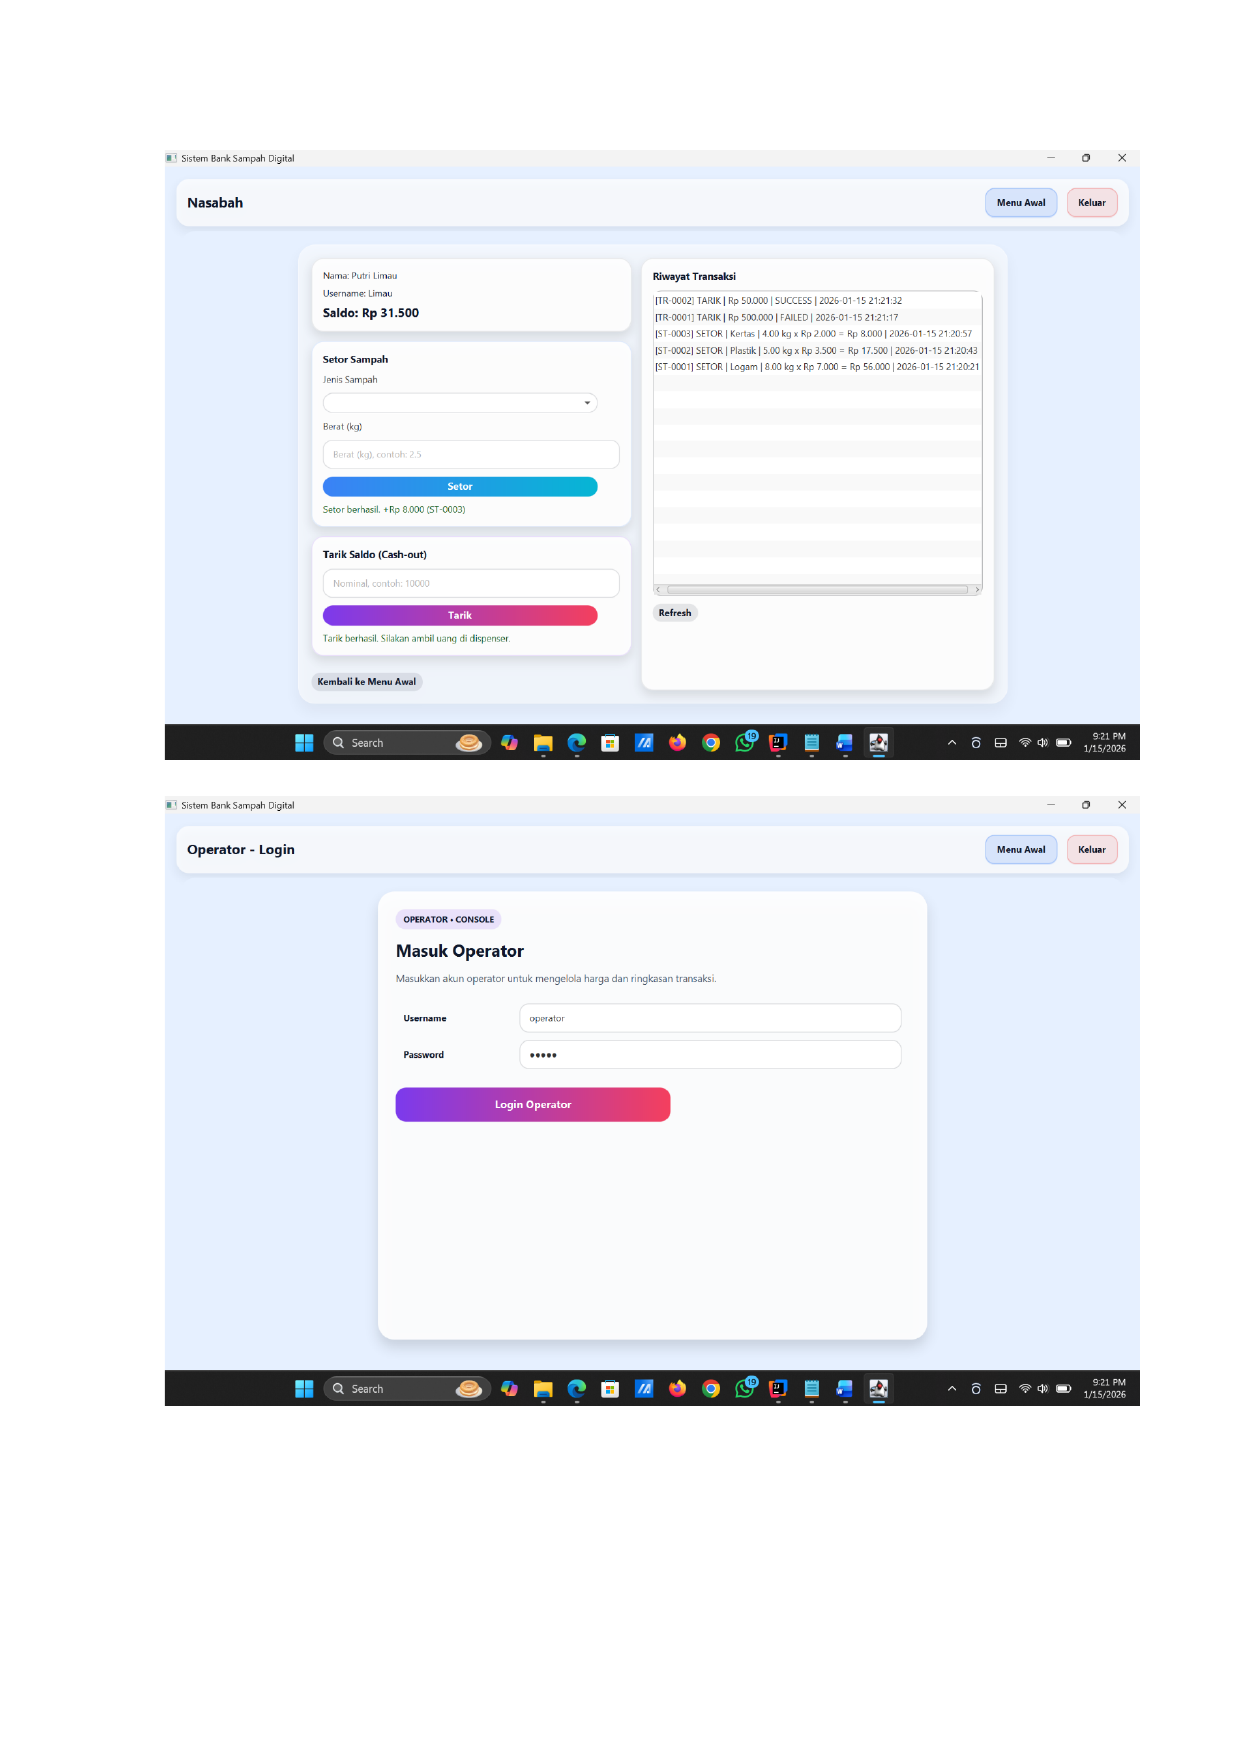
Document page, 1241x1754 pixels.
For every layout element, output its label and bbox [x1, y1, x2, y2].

picture [164, 796, 1140, 1406]
picture [164, 150, 1140, 760]
